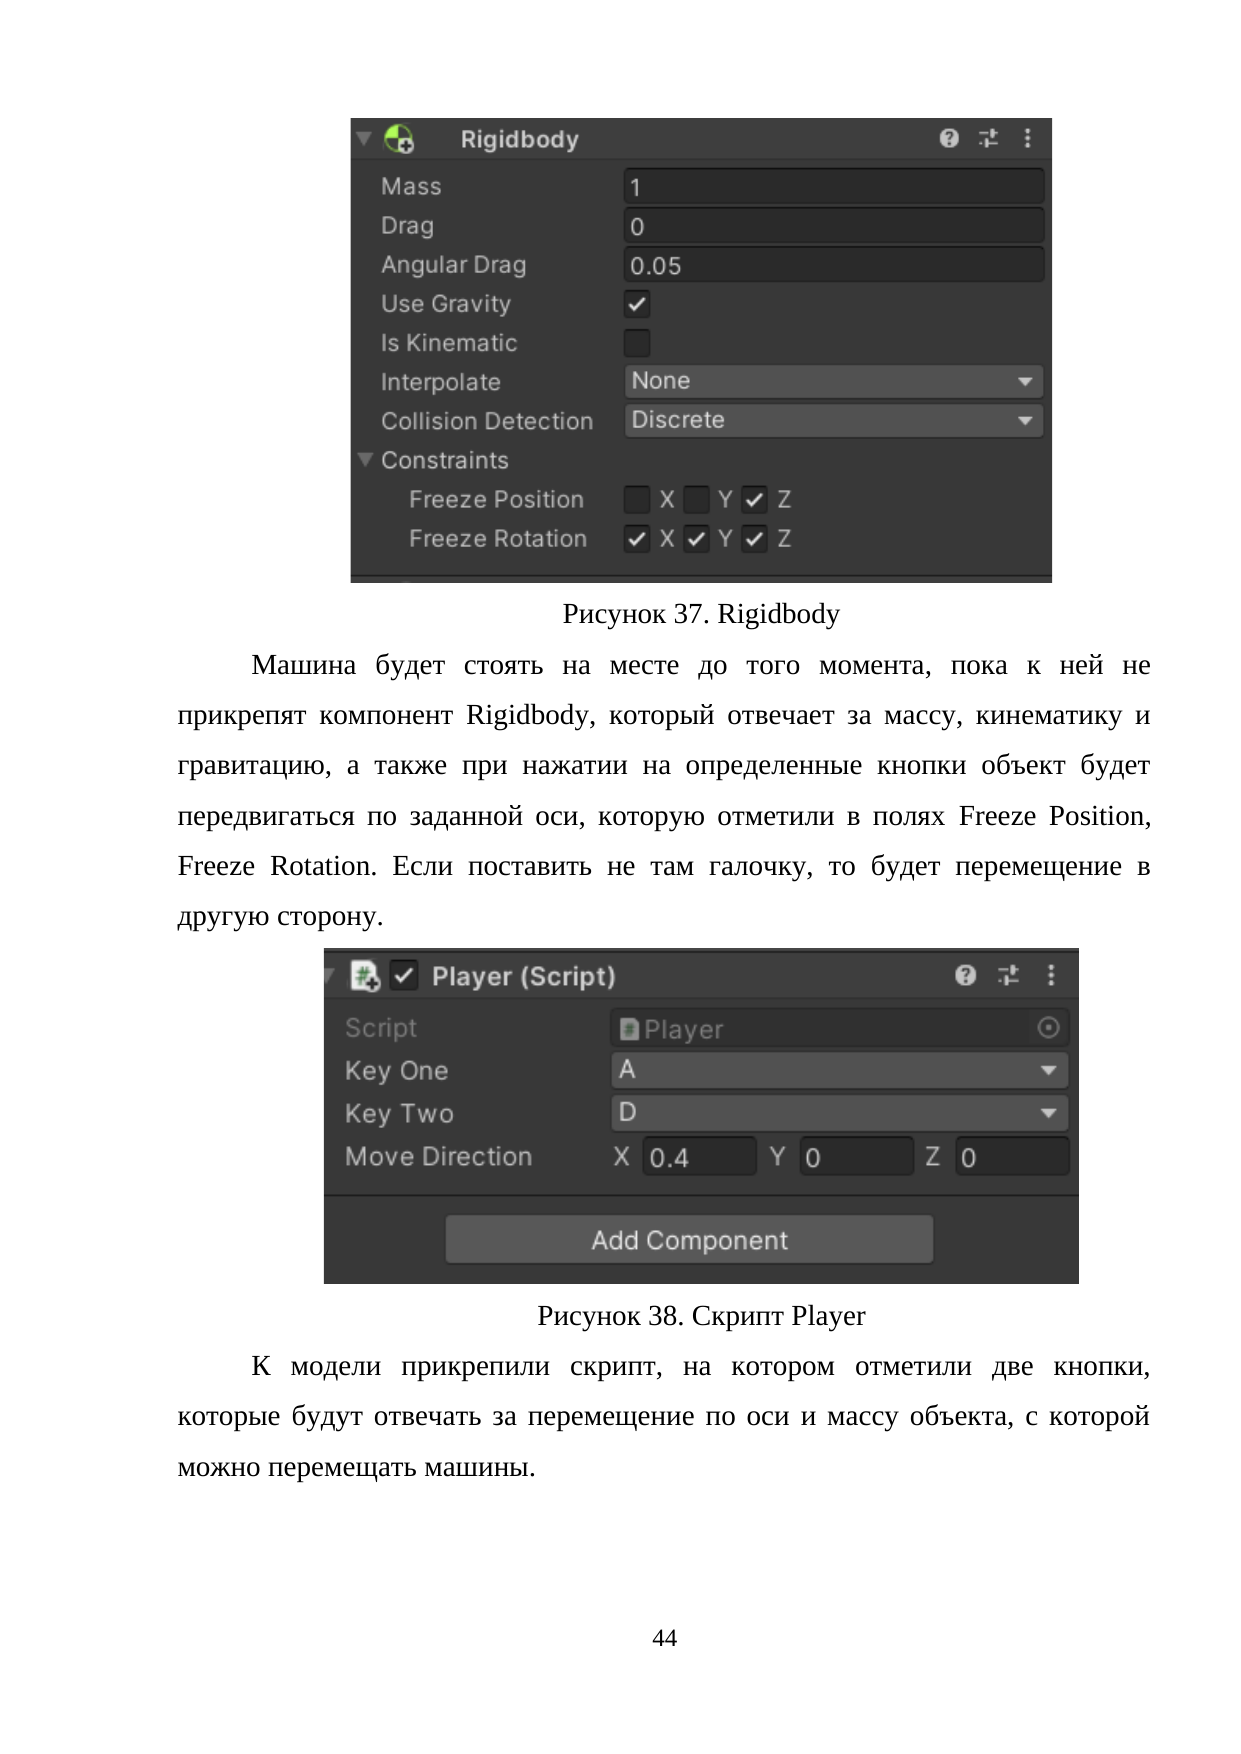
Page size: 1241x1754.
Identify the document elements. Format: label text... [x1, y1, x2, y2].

text Машина будет стоять на месте до того момента, пока к ней не прикрепят компонент Rigidbody, который отвечает за массу, кинематику и гравитацию, а также при нажатии на определенные кнопки объект будет передвигаться по заданной оси, которую отметили в полях Freeze Position, Freeze Rotation. Если поставить не там галочку, то будет перемещение в другую сторону. [177, 647, 1152, 932]
picture [350, 118, 1053, 583]
text К модели прикрепили скрипт, на котором отметили две кнопки, которые будут отвечать за перемещение по оси и массу объекта, с которой можно перемещать машины. [177, 1348, 1152, 1482]
picture [323, 948, 1079, 1284]
text Рисунок 37. Rigidbody [177, 597, 1152, 630]
text Рисунок 38. Скрипт Player [177, 1298, 1152, 1331]
